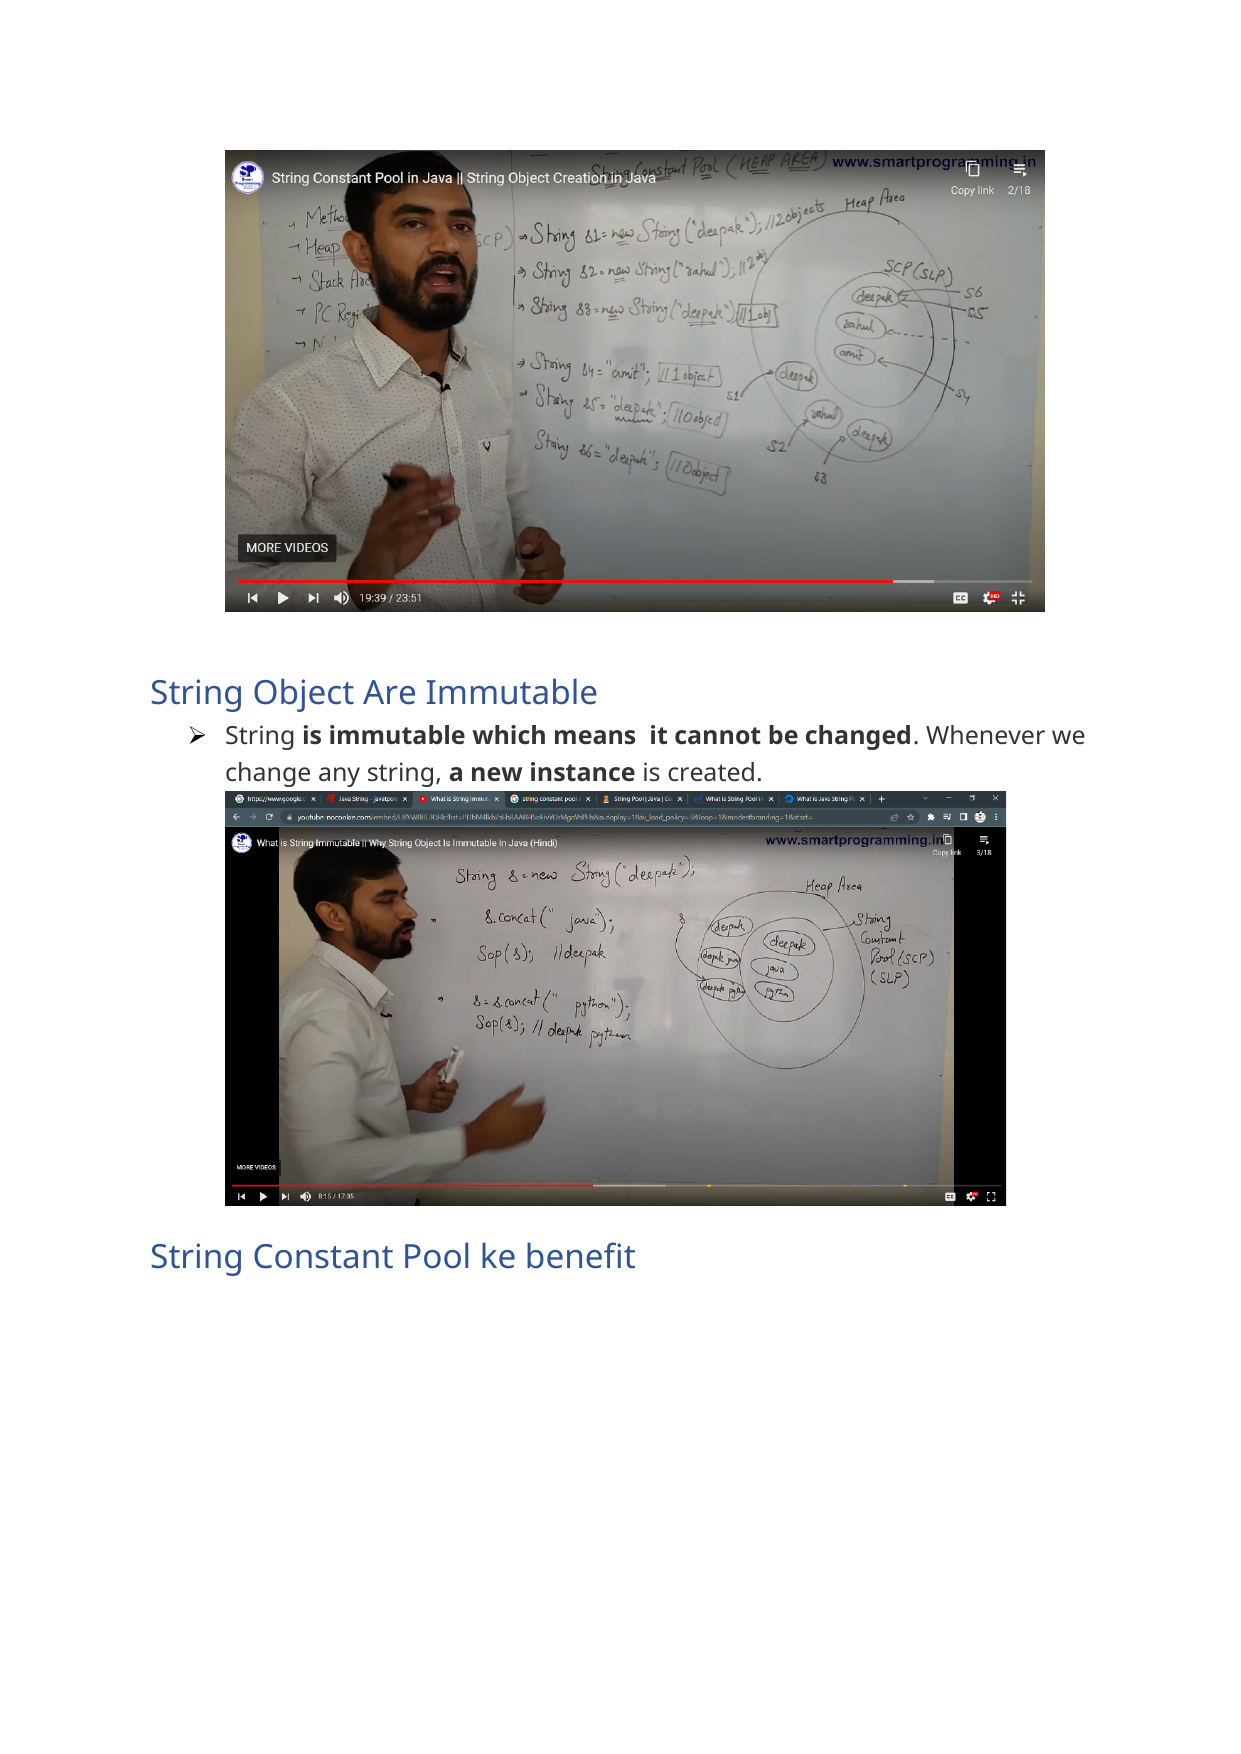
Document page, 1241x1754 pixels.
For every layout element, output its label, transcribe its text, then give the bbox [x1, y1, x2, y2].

subtitle String Constant Pool ke benefit [150, 1233, 1090, 1279]
picture [225, 150, 1045, 612]
subtitle String Object Are Immutable [150, 668, 1090, 714]
picture [225, 791, 1007, 1206]
list String is immutable which means it cannot be changed. Whenever we change any string, a new instance is created. [187, 717, 1090, 788]
